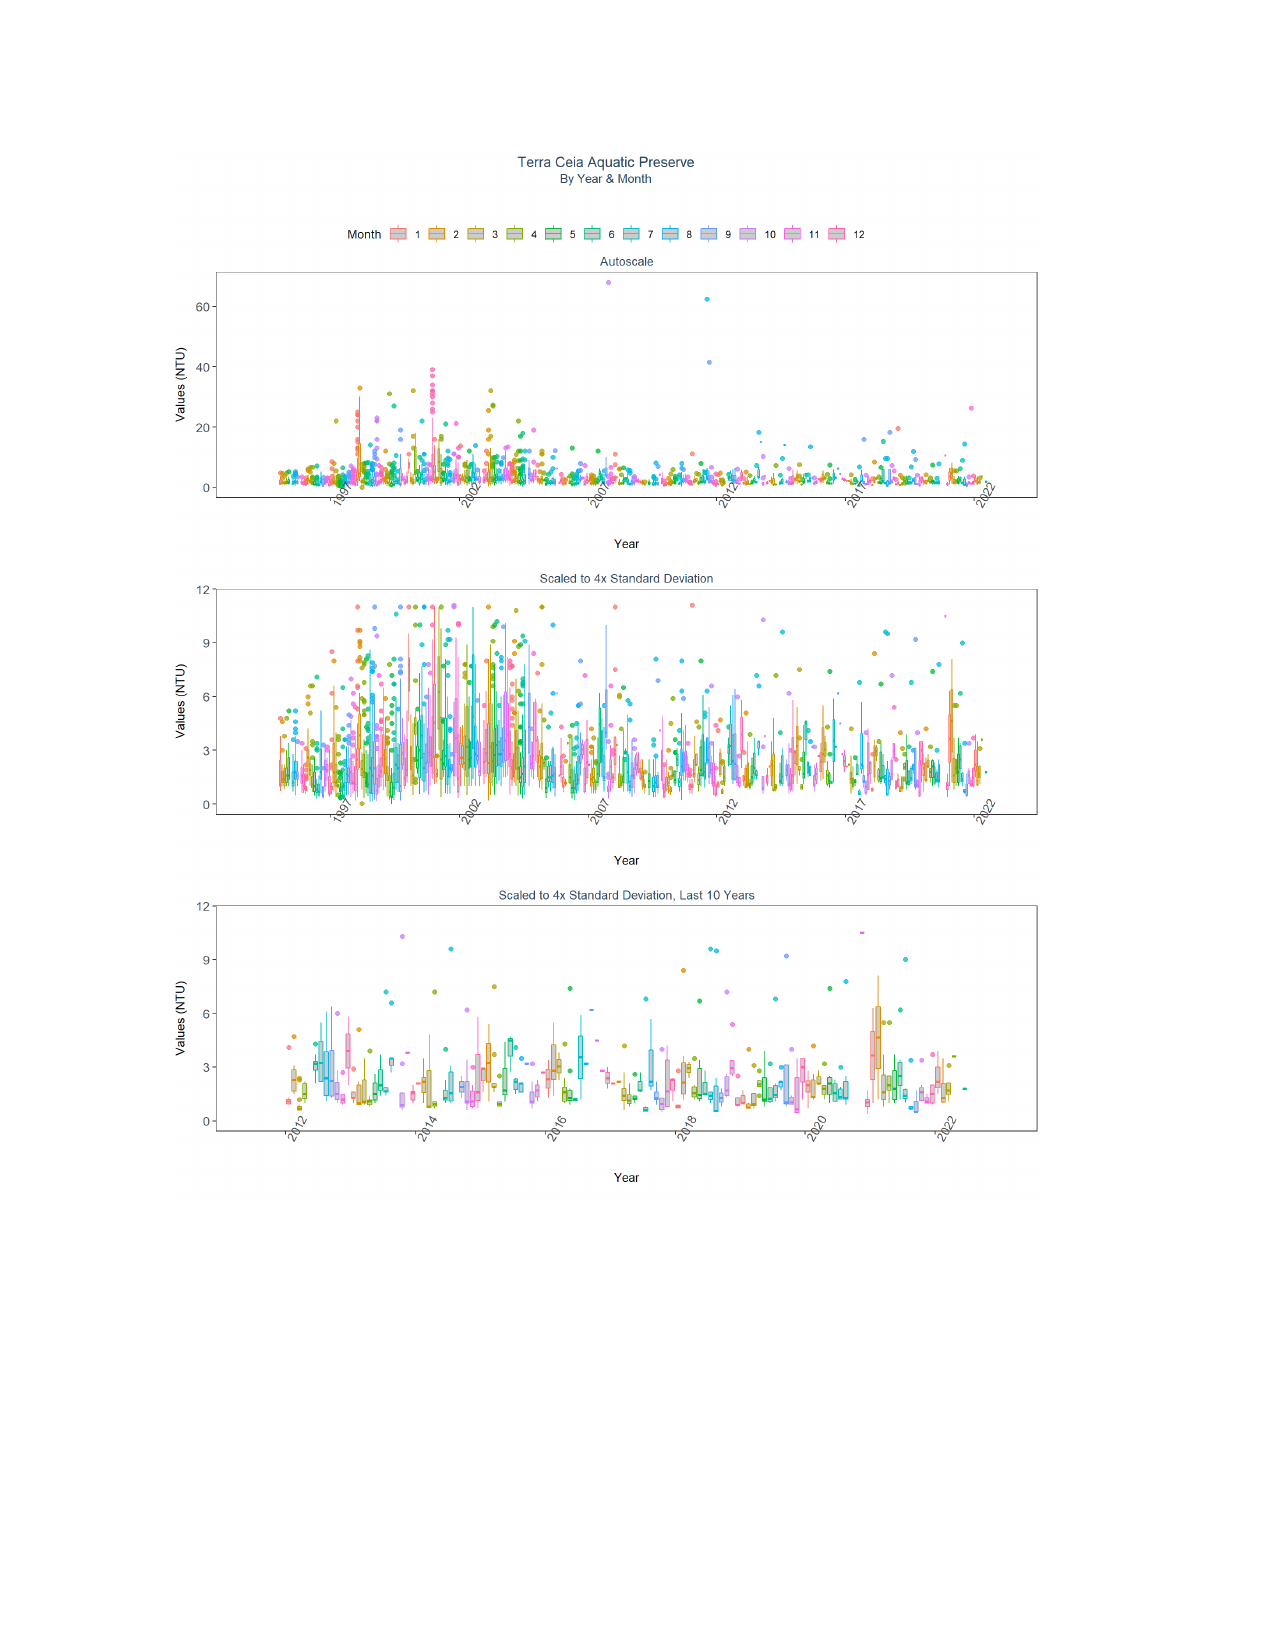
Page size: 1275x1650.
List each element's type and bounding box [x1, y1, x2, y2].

picture [168, 150, 1044, 1200]
